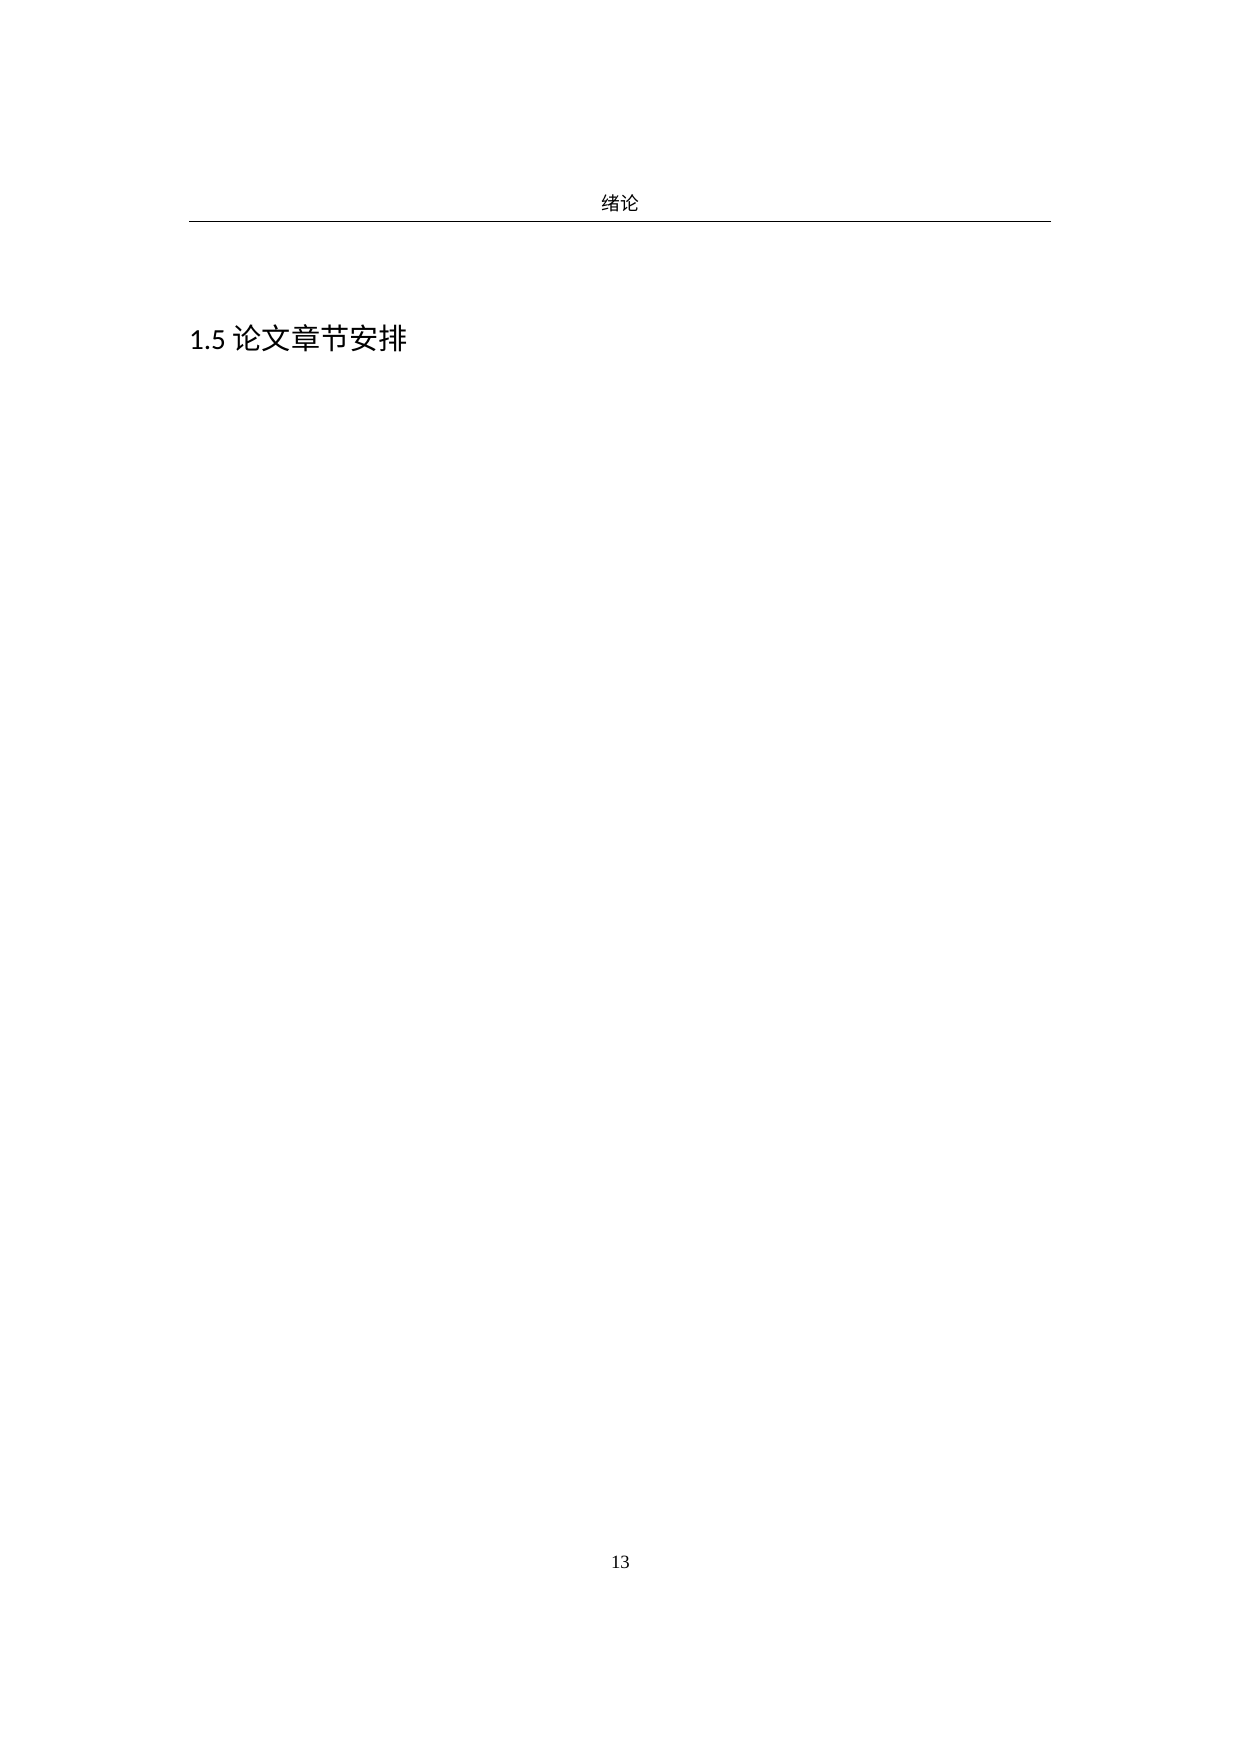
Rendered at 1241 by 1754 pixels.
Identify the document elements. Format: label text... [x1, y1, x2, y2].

text 论文章节安排 [189, 316, 1051, 358]
